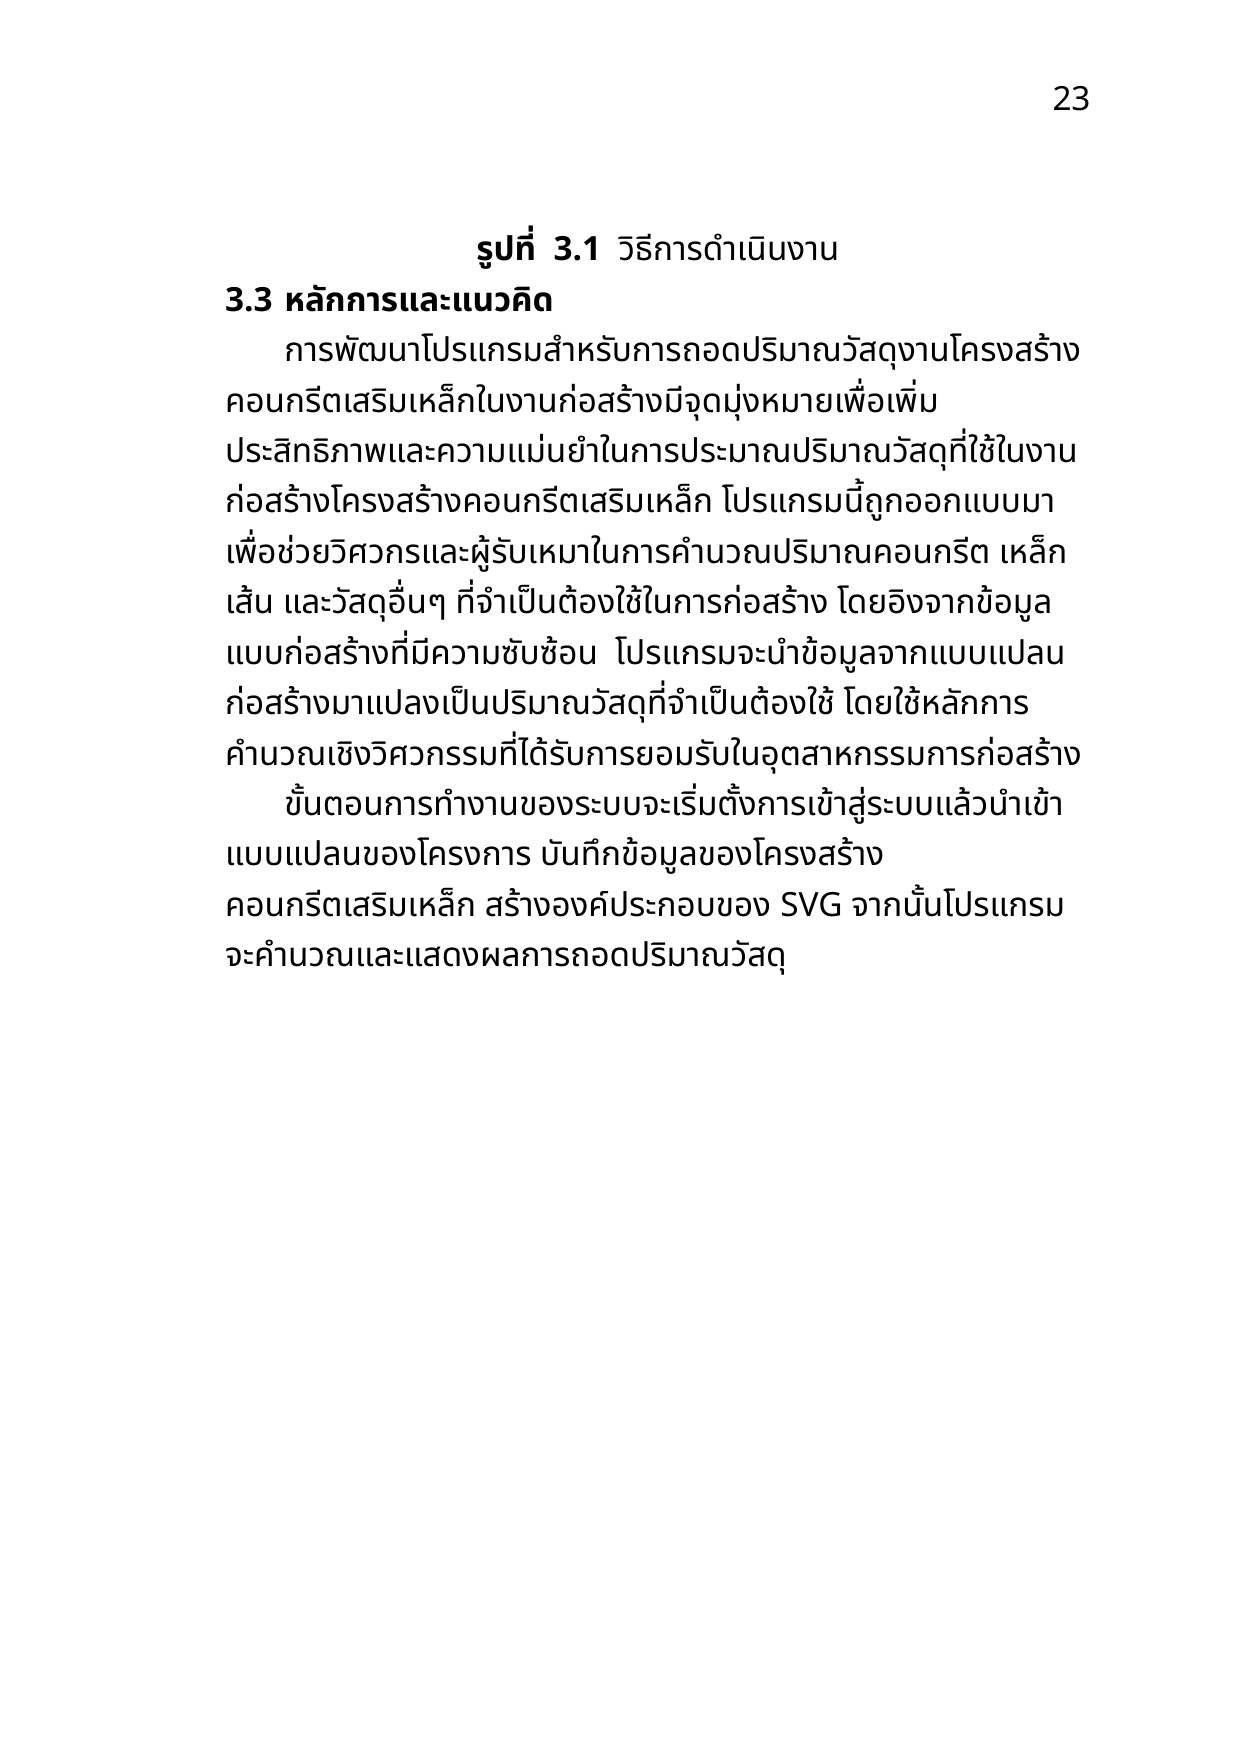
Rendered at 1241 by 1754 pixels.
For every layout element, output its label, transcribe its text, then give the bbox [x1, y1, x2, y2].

text รูปที่ 3.1 วิธีการดำเนินงาน [225, 225, 1090, 276]
text ขั้นตอนการทำงานของระบบจะเริ่มตั้งการเข้าสู่ระบบแล้วนำเข้าแบบแปลนของโครงการ บันทึกข้อมูลของโครงสร้างคอนกรีตเสริมเหล็ก สร้างองค์ประกอบของ SVG จากนั้นโปรแกรมจะคำนวณและแสดงผลการถอดปริมาณวัสดุ [225, 780, 1090, 982]
text การพัฒนาโปรแกรมสำหรับการถอดปริมาณวัสดุงานโครงสร้างคอนกรีตเสริมเหล็กในงานก่อสร้างมีจุดมุ่งหมายเพื่อเพิ่มประสิทธิภาพและความแม่นยำในการประมาณปริมาณวัสดุที่ใช้ในงานก่อสร้างโครงสร้างคอนกรีตเสริมเหล็ก โปรแกรมนี้ถูกออกแบบมาเพื่อช่วยวิศวกรและผู้รับเหมาในการคำนวณปริมาณคอนกรีต เหล็กเส้น และวัสดุอื่นๆ ที่จำเป็นต้องใช้ในการก่อสร้าง โดยอิงจากข้อมูลแบบก่อสร้างที่มีความซับซ้อน โปรแกรมจะนำข้อมูลจากแบบแปลนก่อสร้างมาแปลงเป็นปริมาณวัสดุที่จำเป็นต้องใช้ โดยใช้หลักการคำนวณเชิงวิศวกรรมที่ได้รับการยอมรับในอุตสาหกรรมการก่อสร้าง [225, 326, 1090, 780]
text 3.3 หลักการและแนวคิด [225, 276, 1090, 326]
